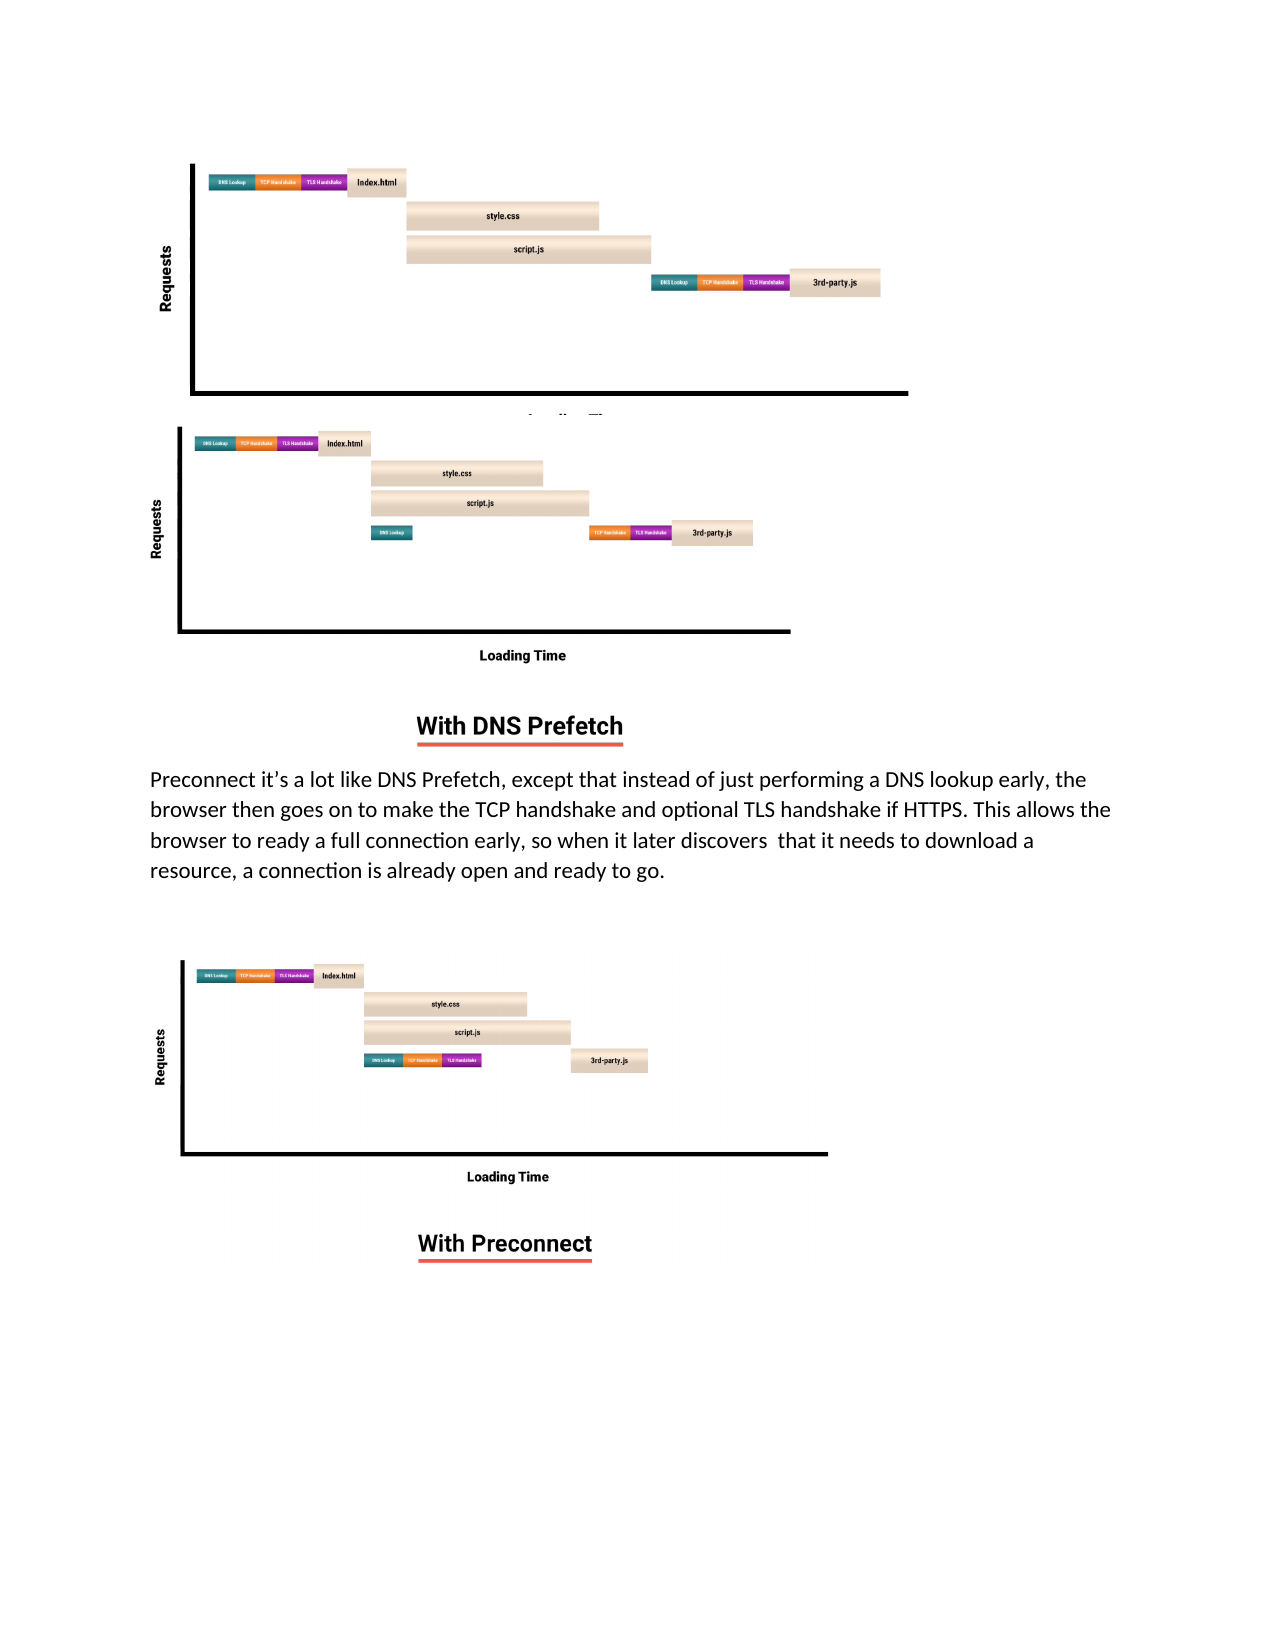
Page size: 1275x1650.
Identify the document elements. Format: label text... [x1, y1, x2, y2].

picture [150, 949, 829, 1267]
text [150, 150, 1125, 747]
picture [150, 422, 791, 747]
text Preconnect it’s a lot like DNS Prefetch, except that instead of just performing a DNS lookup early, the browser then goes on to make the TCP handshake and optional TLS handshake if HTTPS. This allows the browser to ready a full connection early, so when it later discovers that it needs to download a resource, a connection is already open and ready to go. [150, 765, 1125, 884]
picture [150, 150, 909, 415]
